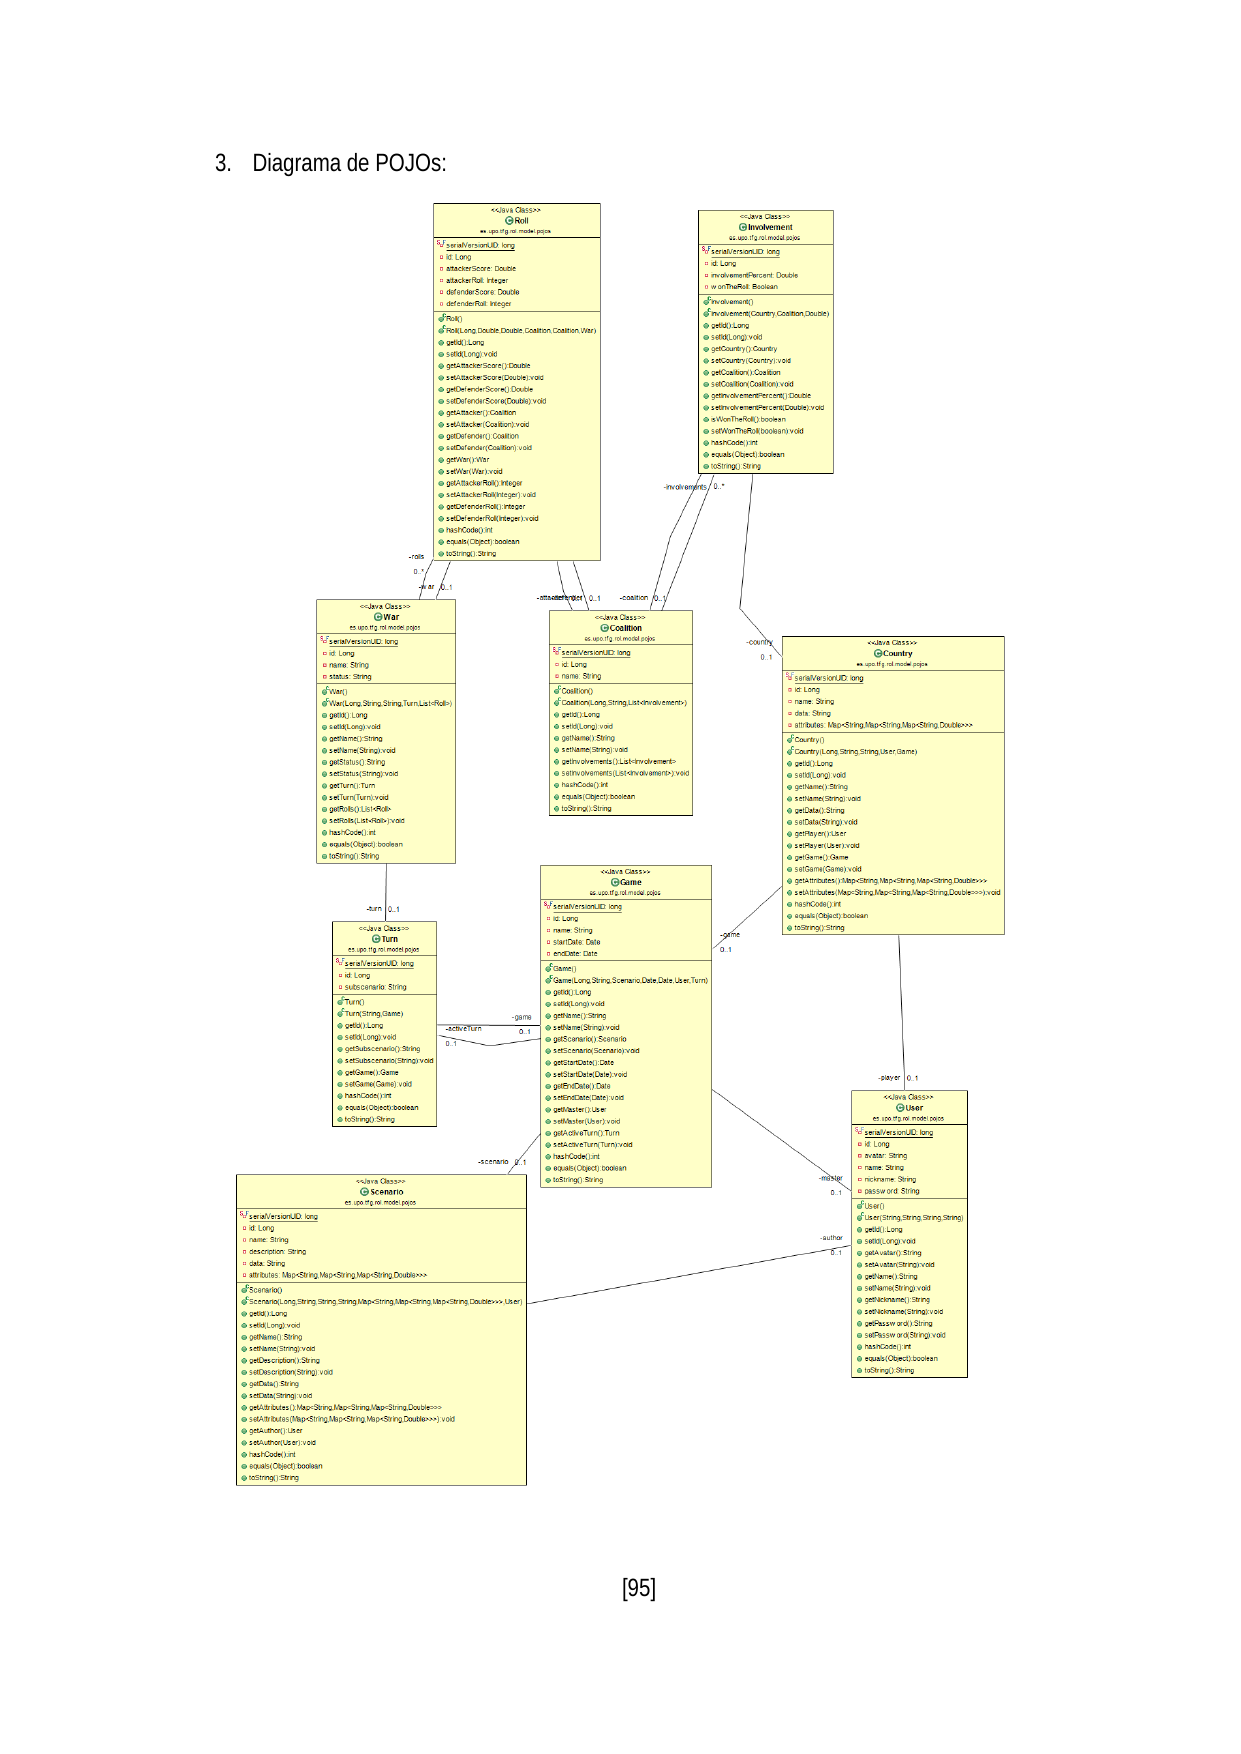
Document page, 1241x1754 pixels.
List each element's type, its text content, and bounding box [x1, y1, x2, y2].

picture [234, 201, 1006, 1487]
list Diagrama de POJOs: [215, 148, 1063, 176]
